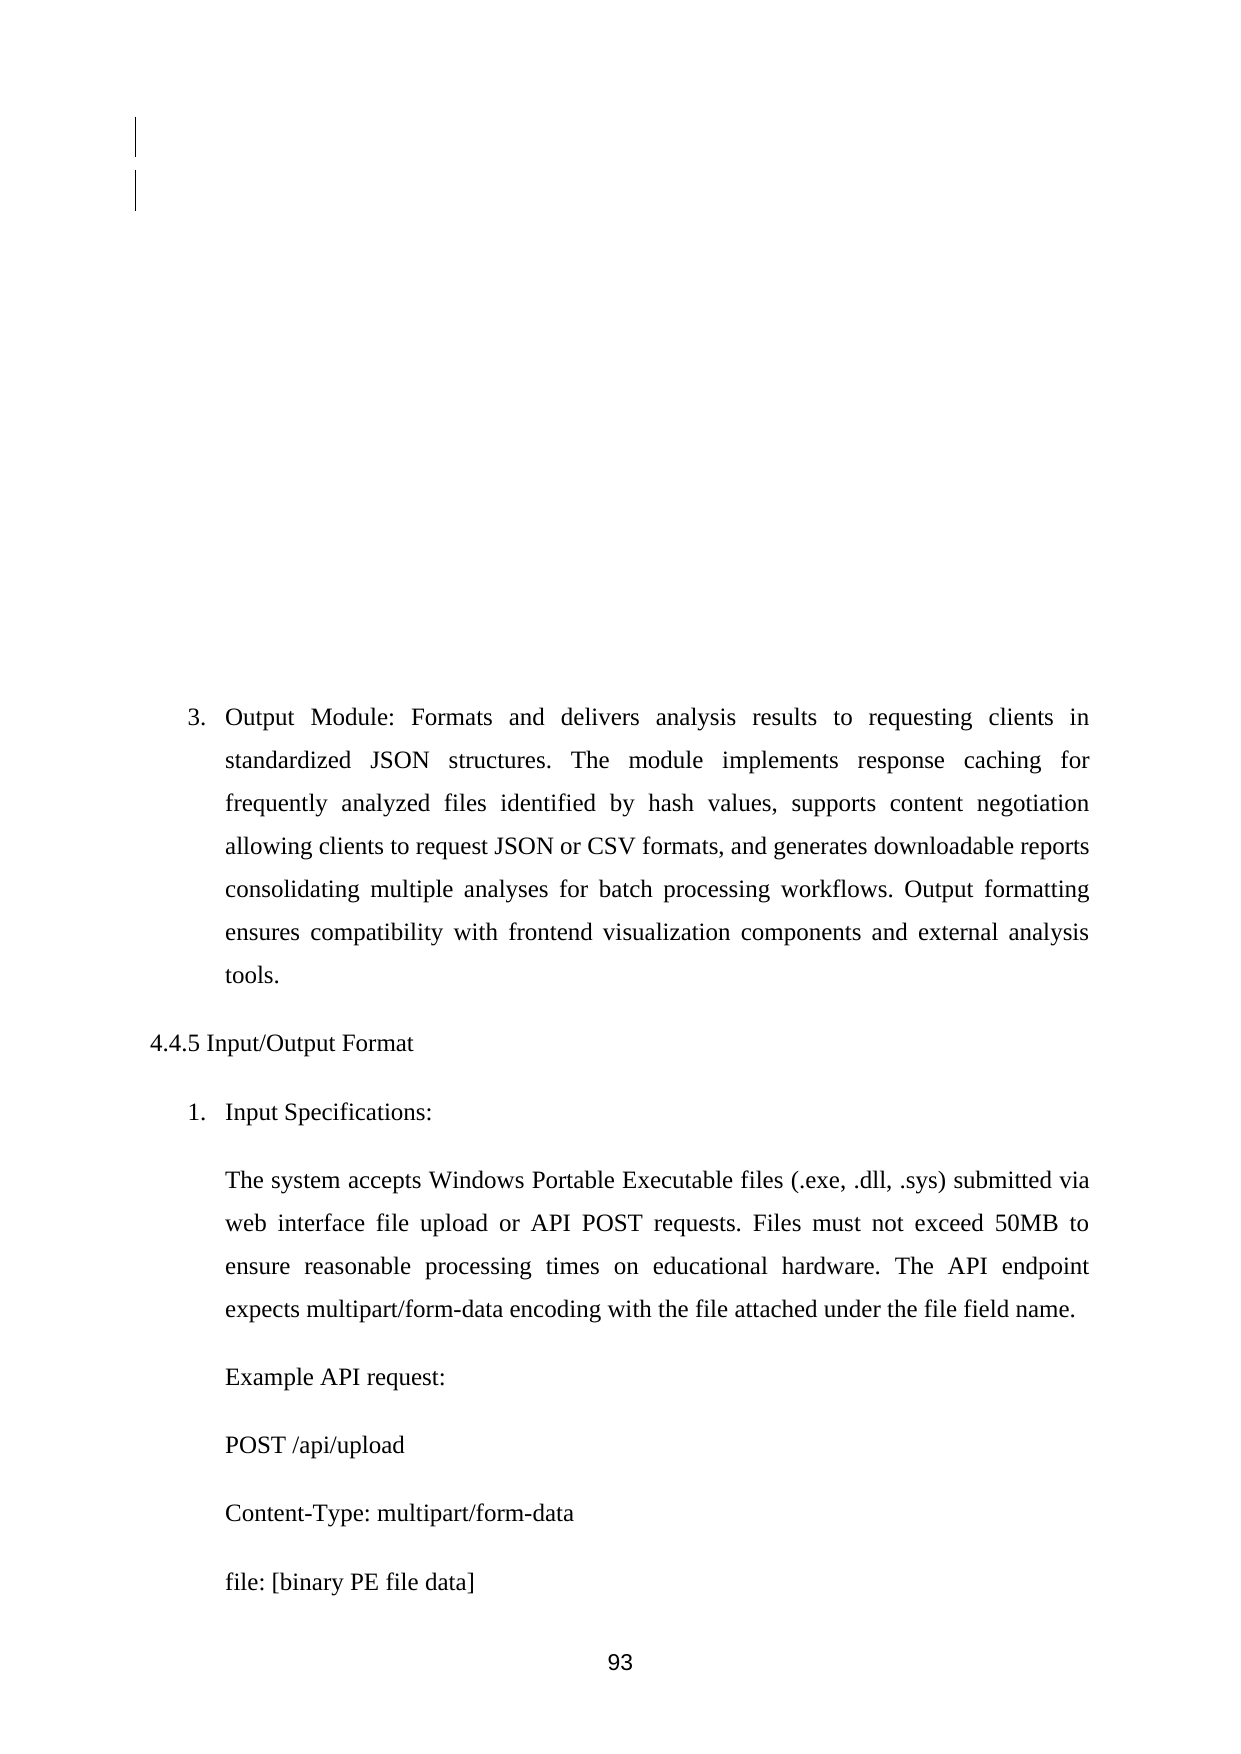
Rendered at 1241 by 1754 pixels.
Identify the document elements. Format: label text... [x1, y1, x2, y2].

text file: [binary PE file data] [225, 1567, 1090, 1595]
list Output Module: Formats and delivers analysis results to requesting clients in standardized JSON structures. The module implements response caching for frequently analyzed files identified by hash values, supports content negotiation allowing clients to request JSON or CSV formats, and generates downloadable reports consolidating multiple analyses for batch processing workflows. Output formatting ensures compatibility with frontend visualization components and external analysis tools. [187, 702, 1090, 989]
text POST /api/upload [225, 1430, 1090, 1459]
text Content-Type: multipart/form-data [225, 1498, 1090, 1527]
text 4.4.5 Input/Output Format [150, 1028, 1090, 1057]
text Example API request: [225, 1362, 1090, 1391]
list Input Specifications: [187, 1097, 1090, 1125]
text The system accepts Windows Portable Executable files (.exe, .dll, .sys) submitted via web interface file upload or API POST requests. Files must not exceed 50MB to ensure reasonable processing times on educational hardware. The API endpoint expects multipart/form-data encoding with the file attached under the file field name. [225, 1165, 1090, 1323]
